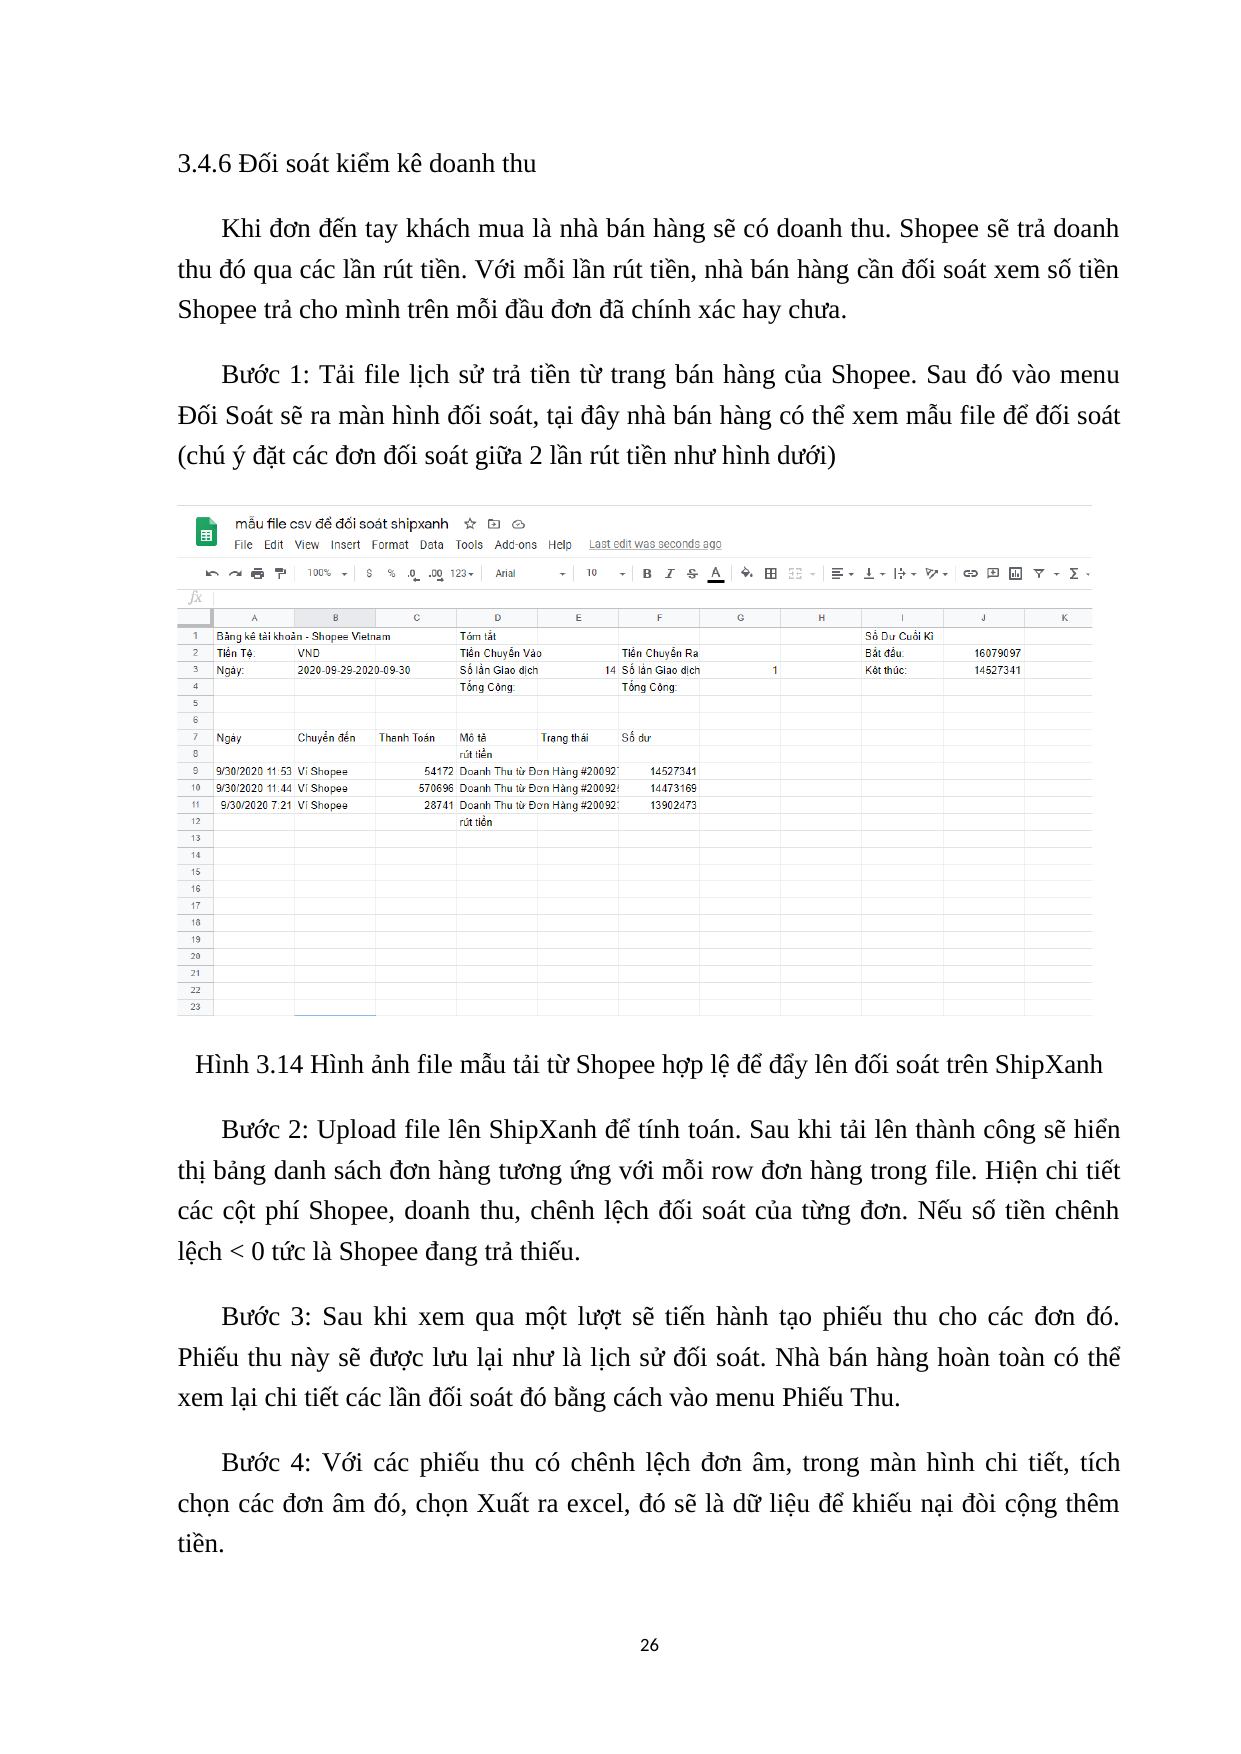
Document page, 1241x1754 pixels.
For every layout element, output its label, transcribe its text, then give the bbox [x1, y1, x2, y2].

text Bước 1: Tải file lịch sử trả tiền từ trang bán hàng của Shopee. Sau đó vào menu Đối Soát sẽ ra màn hình đối soát, tại đây nhà bán hàng có thể xem mẫu file để đối soát (chú ý đặt các đơn đối soát giữa 2 lần rút tiền như hình dưới) [177, 359, 1122, 471]
text Bước 2: Upload file lên ShipXanh để tính toán. Sau khi tải lên thành công sẽ hiển thị bảng danh sách đơn hàng tương ứng với mỗi row đơn hàng trong file. Hiện chi tiết các cột phí Shopee, doanh thu, chênh lệch đối soát của từng đơn. Nếu số tiền chênh lệch < 0 tức là Shopee đang trả thiếu. [177, 1113, 1122, 1266]
text Hình 3.14 Hình ảnh file mẫu tải từ Shopee hợp lệ để đẩy lên đối soát trên ShipXanh [177, 1048, 1122, 1079]
picture [177, 505, 1093, 1016]
text Bước 4: Với các phiếu thu có chênh lệch đơn âm, trong màn hình chi tiết, tích chọn các đơn âm đó, chọn Xuất ra excel, đó sẽ là dữ liệu để khiếu nại đòi cộng thêm tiền. [177, 1446, 1122, 1558]
subtitle 3.4.6 Đối soát kiểm kê doanh thu [177, 147, 1122, 178]
text Khi đơn đến tay khách mua là nhà bán hàng sẽ có doanh thu. Shopee sẽ trả doanh thu đó qua các lần rút tiền. Với mỗi lần rút tiền, nhà bán hàng cần đối soát xem số tiền Shopee trả cho mình trên mỗi đầu đơn đã chính xác hay chưa. [177, 212, 1122, 324]
text Bước 3: Sau khi xem qua một lượt sẽ tiến hành tạo phiếu thu cho các đơn đó. Phiếu thu này sẽ được lưu lại như là lịch sử đối soát. Nhà bán hàng hoàn toàn có thể xem lại chi tiết các lần đối soát đó bằng cách vào menu Phiếu Thu. [177, 1300, 1122, 1412]
